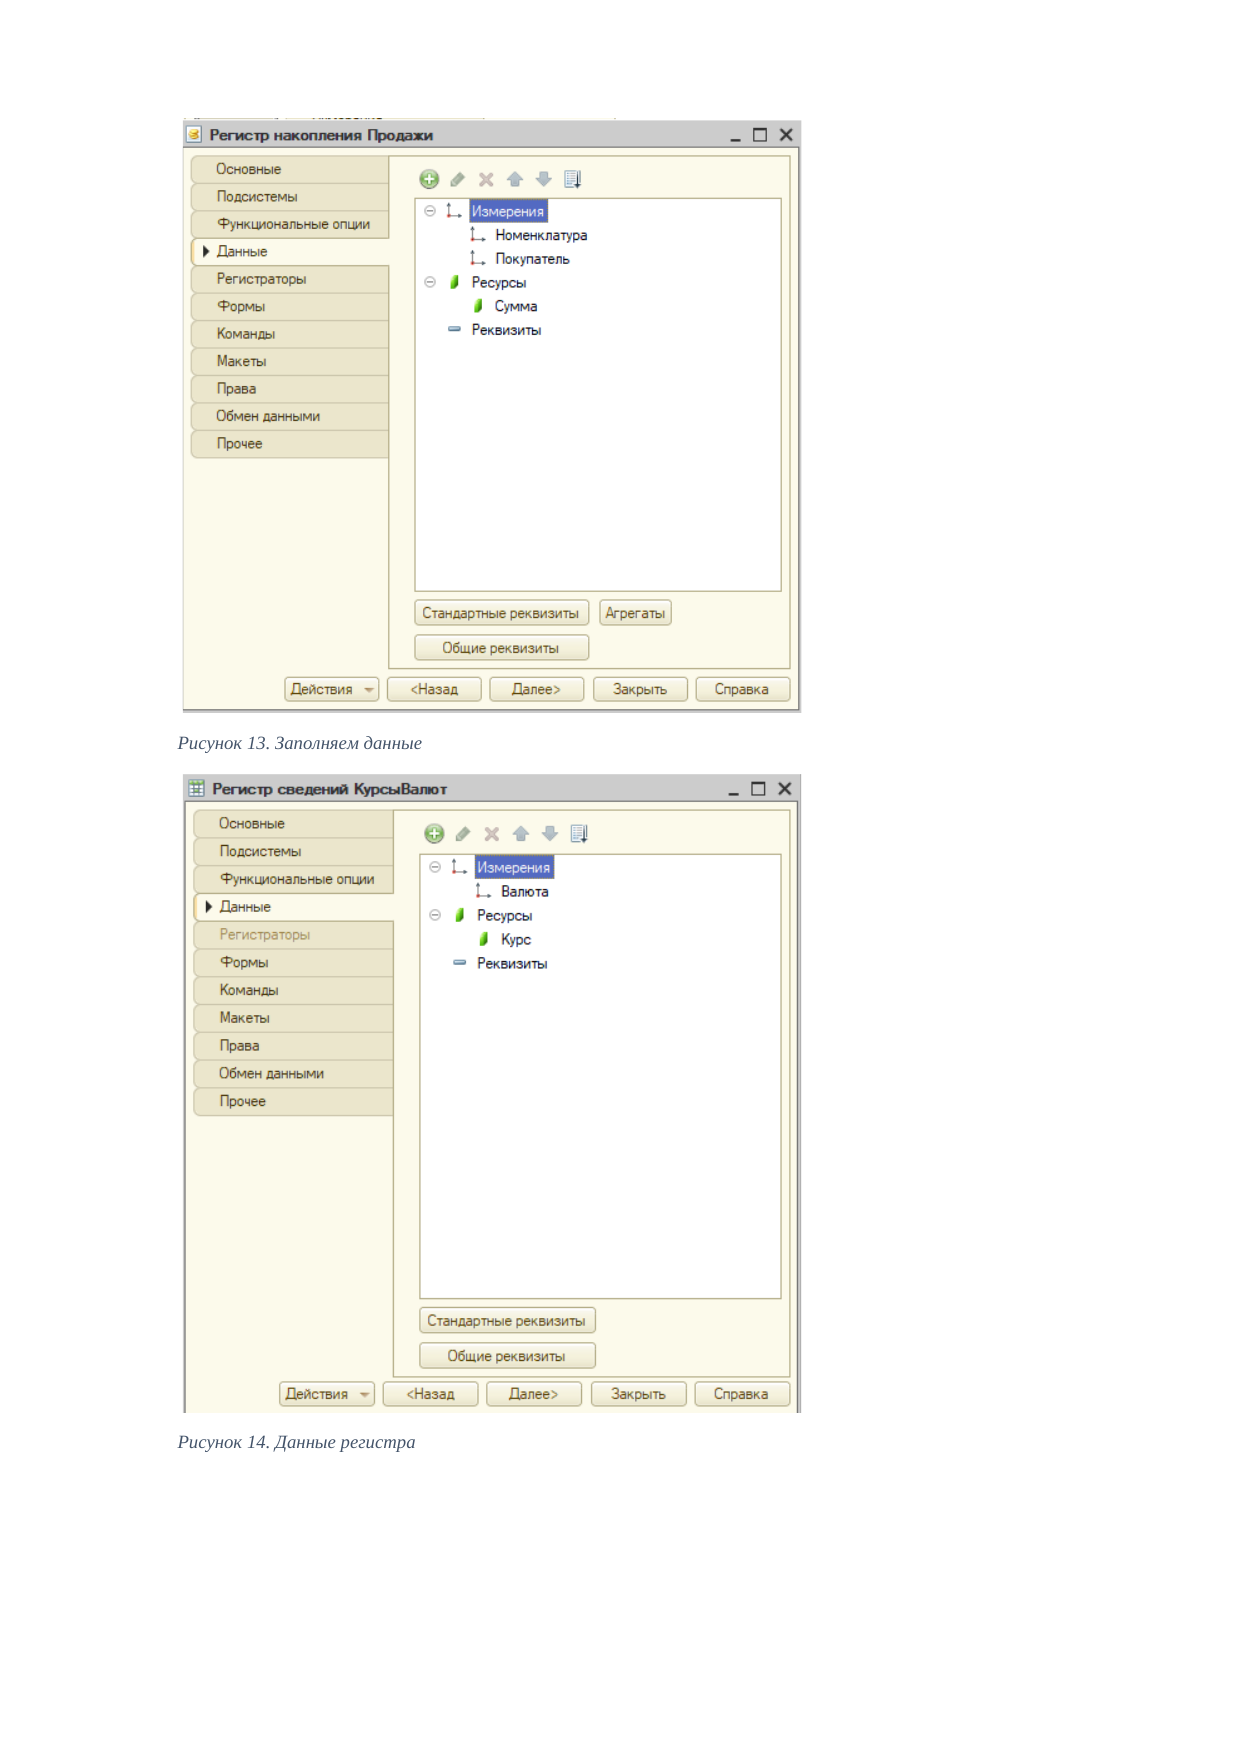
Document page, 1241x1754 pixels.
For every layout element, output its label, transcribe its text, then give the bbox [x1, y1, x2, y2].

picture [182, 774, 802, 1413]
picture [182, 118, 802, 713]
